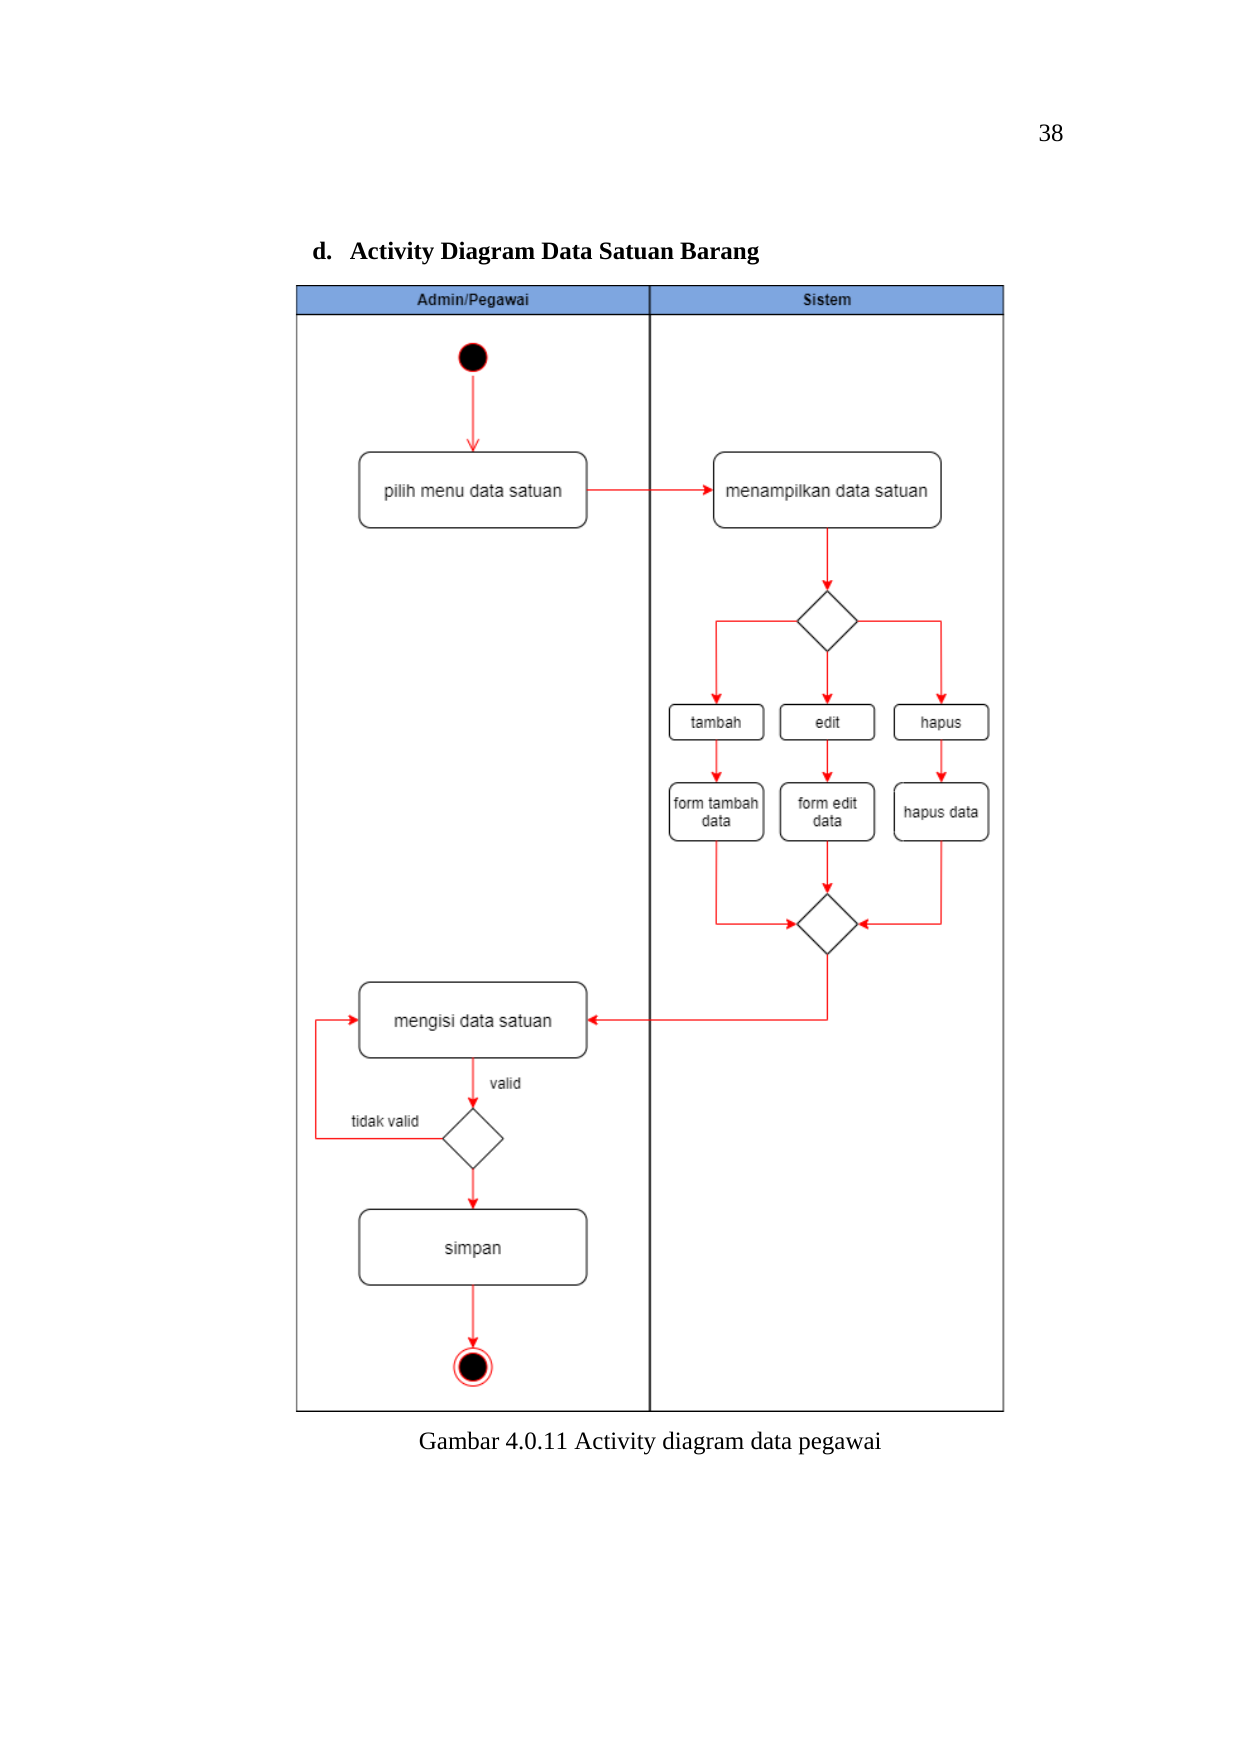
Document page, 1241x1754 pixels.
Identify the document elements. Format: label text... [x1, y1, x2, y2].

picture [295, 285, 1005, 1412]
subtitle Activity Diagram Data Satuan Barang [312, 236, 1063, 265]
